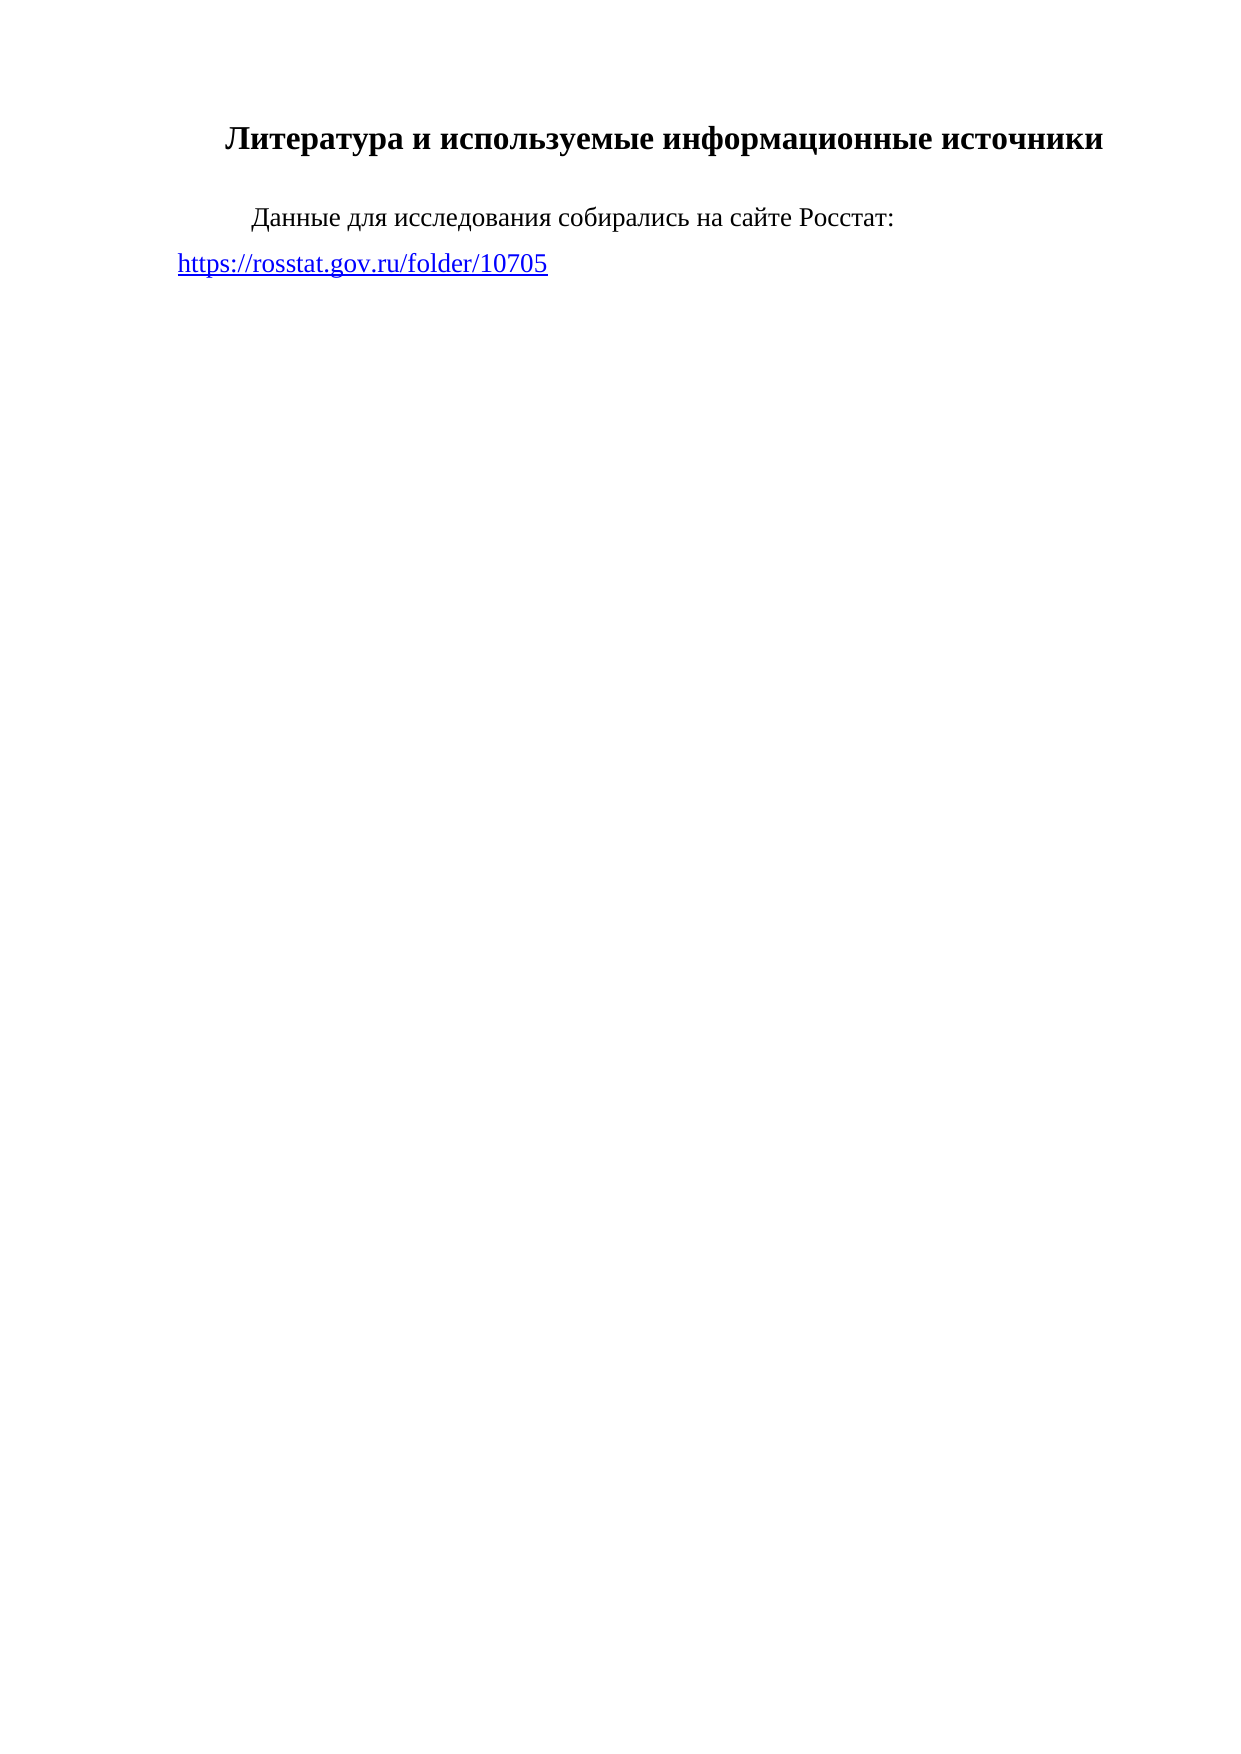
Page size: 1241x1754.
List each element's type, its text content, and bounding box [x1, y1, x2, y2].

text Литература и используемые информационные источники [177, 118, 1152, 156]
text Данные для исследования собирались на сайте Росстат: [177, 201, 1152, 232]
text https://rosstat.gov.ru/folder/10705 [177, 247, 1152, 278]
